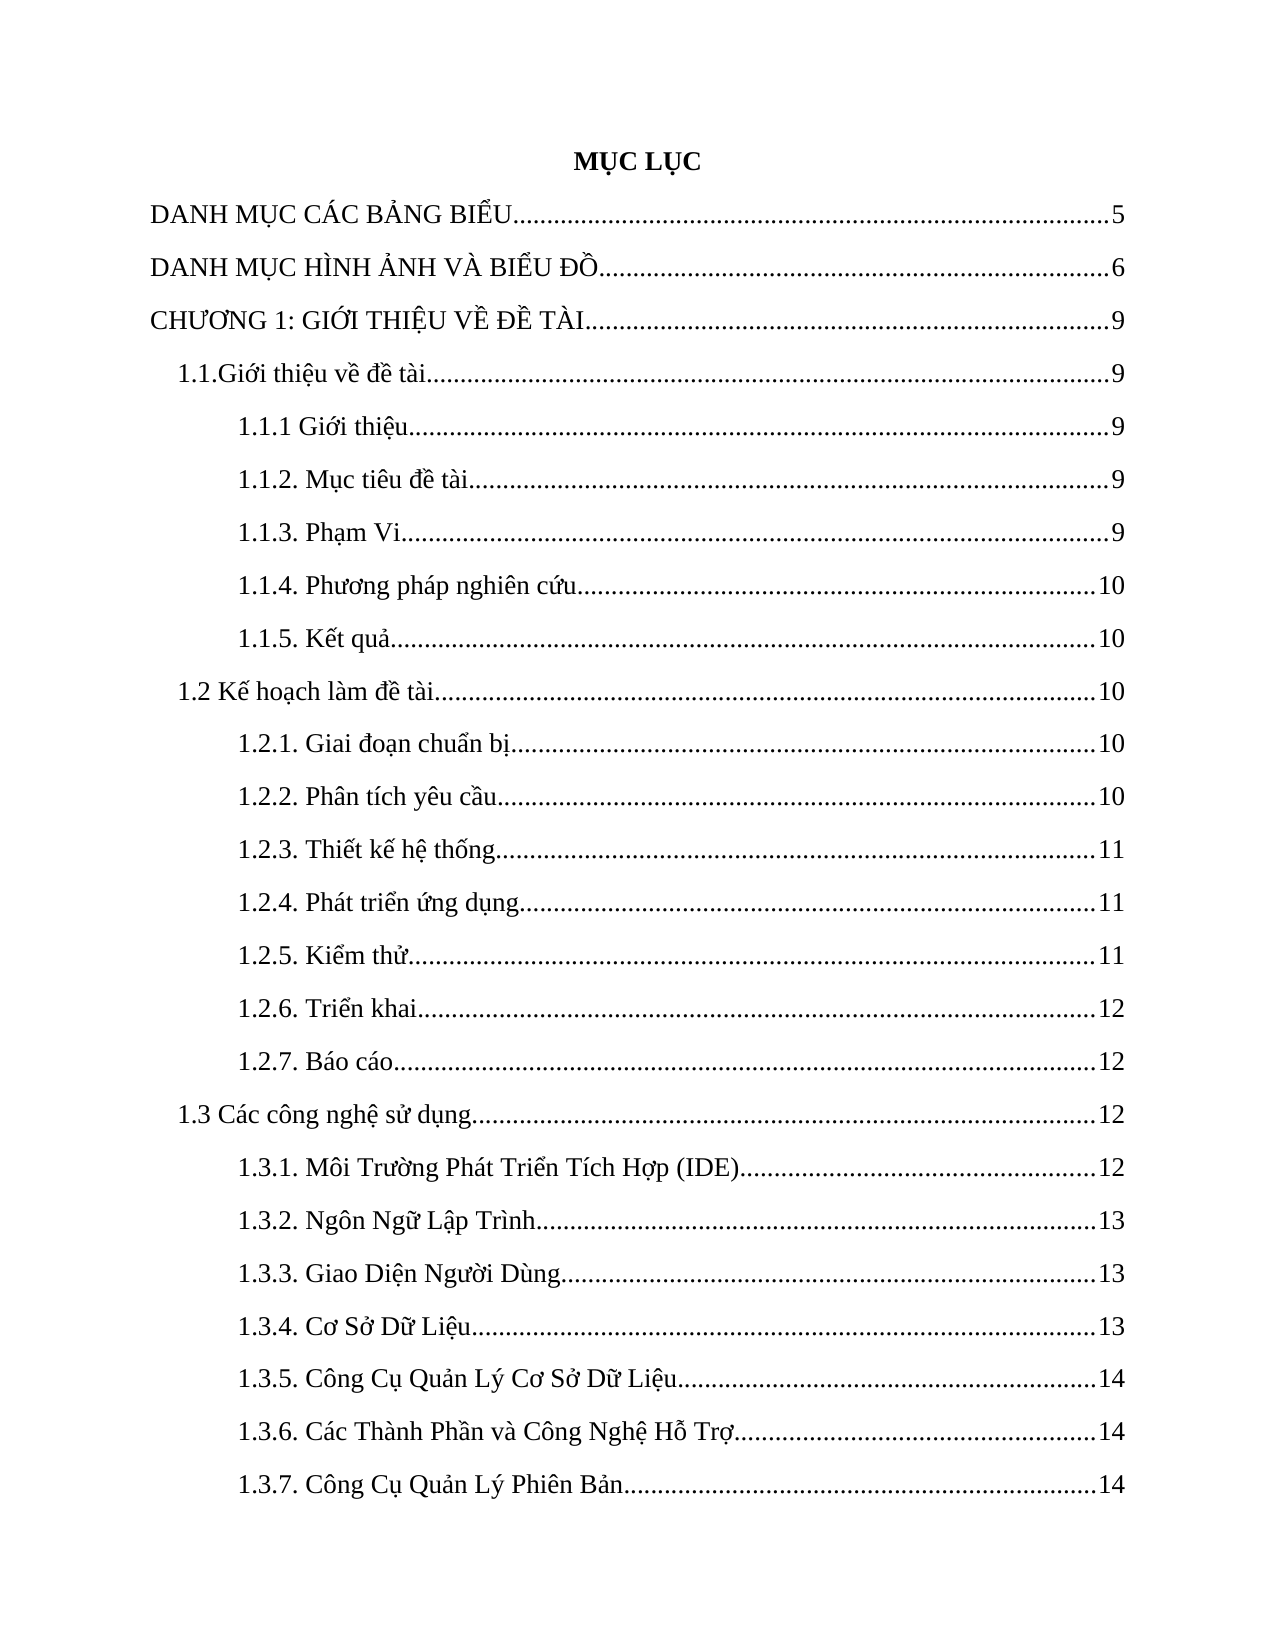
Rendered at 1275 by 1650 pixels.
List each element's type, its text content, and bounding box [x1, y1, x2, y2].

text 1.3.3. Giao Diện Người Dùng 13 [237, 1257, 1125, 1288]
text CHƯƠNG 1: GIỚI THIỆU VỀ ĐỀ TÀI 9 [150, 304, 1125, 335]
text 1.3.6. Các Thành Phần và Công Nghệ Hỗ Trợ 14 [237, 1415, 1125, 1447]
text 1.1.4. Phương pháp nghiên cứu 10 [237, 569, 1125, 600]
text 1.2.5. Kiểm thử 11 [237, 939, 1125, 970]
text 1.3.5. Công Cụ Quản Lý Cơ Sở Dữ Liệu 14 [237, 1362, 1125, 1394]
text DANH MỤC HÌNH ẢNH VÀ BIỂU ĐỒ 6 [150, 251, 1125, 282]
text 1.3.7. Công Cụ Quản Lý Phiên Bản 14 [237, 1468, 1125, 1499]
text 1.2.4. Phát triển ứng dụng 11 [237, 886, 1125, 917]
text 1.3.2. Ngôn Ngữ Lập Trình 13 [237, 1204, 1125, 1235]
text MỤC LỤC [150, 145, 1125, 177]
text 1.2 Kế hoạch làm đề tài. 10 [177, 674, 1125, 706]
text 1.1.5. Kết quả 10 [237, 622, 1125, 653]
text 1.1.Giới thiệu về đề tài. 9 [177, 357, 1125, 388]
text 1.1.2. Mục tiêu đề tài 9 [237, 463, 1125, 494]
text 1.3.4. Cơ Sở Dữ Liệu 13 [237, 1309, 1125, 1341]
text 1.2.2. Phân tích yêu cầu 10 [237, 780, 1125, 812]
text 1.3 Các công nghệ sử dụng. 12 [177, 1098, 1125, 1129]
text 1.2.6. Triển khai 12 [237, 992, 1125, 1023]
text 1.1.3. Phạm Vi 9 [237, 516, 1125, 547]
text 1.2.3. Thiết kế hệ thống 11 [237, 833, 1125, 864]
text 1.3.1. Môi Trường Phát Triển Tích Hợp (IDE) 12 [237, 1151, 1125, 1182]
text 1.1.1 Giới thiệu 9 [237, 410, 1125, 441]
text 1.2.1. Giai đoạn chuẩn bị 10 [237, 727, 1125, 759]
text 1.2.7. Báo cáo 12 [237, 1045, 1125, 1076]
text DANH MỤC CÁC BẢNG BIỂU 5 [150, 198, 1125, 229]
